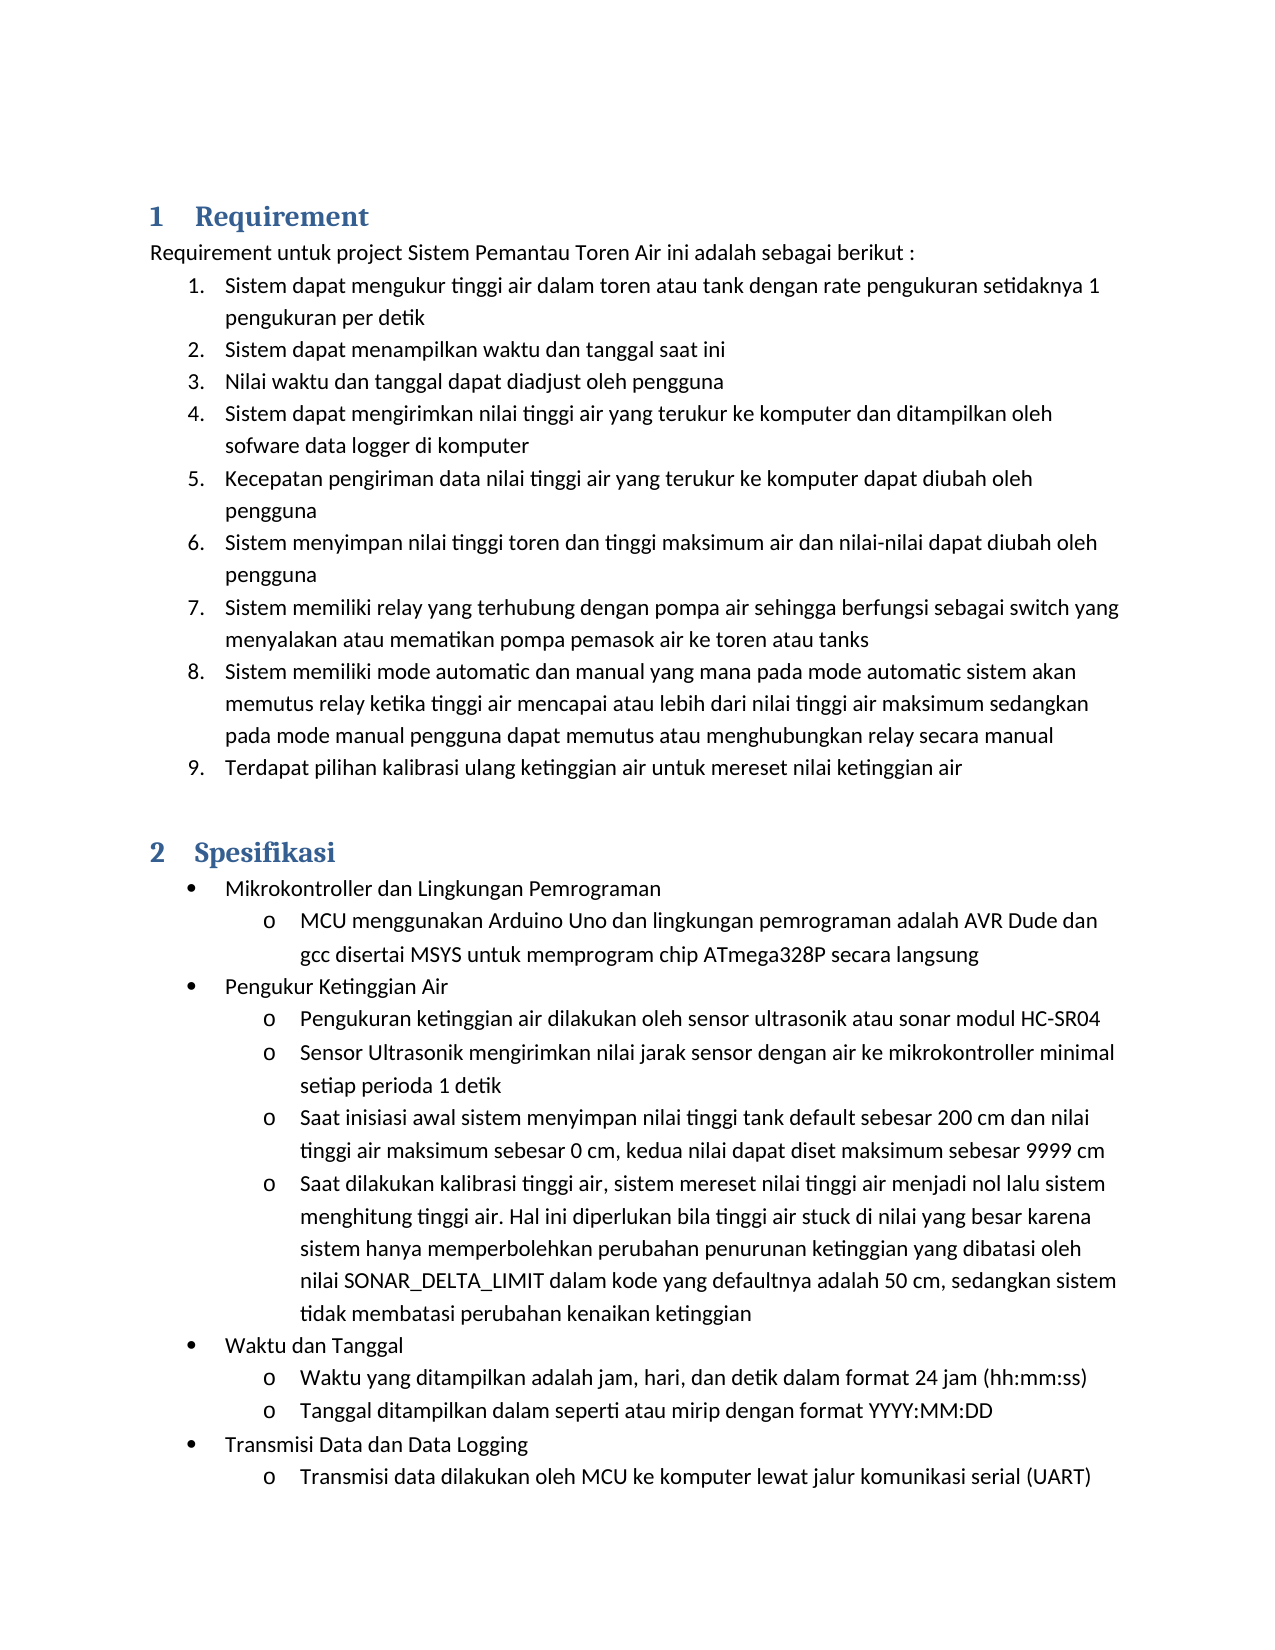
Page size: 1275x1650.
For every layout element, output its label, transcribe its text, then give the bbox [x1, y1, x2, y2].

subtitle Spesifikasi [150, 836, 1125, 869]
list Sistem dapat mengukur tinggi air dalam toren atau tank dengan rate pengukuran setidaknya 1 pengukuran per detik [187, 271, 1125, 331]
list MCU menggunakan Arduino Uno dan lingkungan pemrograman adalah AVR Dude dan gcc disertai MSYS untuk memprogram chip ATmega328P secara langsung [262, 906, 1125, 968]
list Sensor Ultrasonik mengirimkan nilai jarak sensor dengan air ke mikrokontroller minimal setiap perioda 1 detik [262, 1038, 1125, 1099]
list Kecepatan pengiriman data nilai tinggi air yang terukur ke komputer dapat diubah oleh pengguna [187, 464, 1125, 524]
list Transmisi data dilakukan oleh MCU ke komputer lewat jalur komunikasi serial (UART) [262, 1462, 1125, 1491]
list Waktu yang ditampilkan adalah jam, hari, dan detik dalam format 24 jam (hh:mm:ss) [262, 1363, 1125, 1392]
text Requirement untuk project Sistem Pemantau Toren Air ini adalah sebagai berikut : [150, 238, 1125, 267]
list Sistem dapat mengirimkan nilai tinggi air yang terukur ke komputer dan ditampilkan oleh sofware data logger di komputer [187, 399, 1125, 460]
list Transmisi Data dan Data Logging [187, 1430, 1125, 1458]
list Sistem memiliki mode automatic dan manual yang mana pada mode automatic sistem akan memutus relay ketika tinggi air mencapai atau lebih dari nilai tinggi air maksimum sedangkan pada mode manual pengguna dapat memutus atau menghubungkan relay secara manual [187, 657, 1125, 749]
list Saat inisiasi awal sistem menyimpan nilai tinggi tank default sebesar 200 cm dan nilai tinggi air maksimum sebesar 0 cm, kedua nilai dapat diset maksimum sebesar 9999 cm [262, 1103, 1125, 1164]
list Pengukuran ketinggian air dilakukan oleh sensor ultrasonik atau sonar modul HC-SR04 [262, 1004, 1125, 1033]
list Terdapat pilihan kalibrasi ulang ketinggian air untuk mereset nilai ketinggian air [187, 753, 1125, 782]
list Pengukur Ketinggian Air [187, 972, 1125, 1000]
list Saat dilakukan kalibrasi tinggi air, sistem mereset nilai tinggi air menjadi nol lalu sistem menghitung tinggi air. Hal ini diperlukan bila tinggi air stuck di nilai yang besar karena sistem hanya memperbolehkan perubahan penurunan ketinggian yang dibatasi oleh nilai SONAR_DELTA_LIMIT dalam kode yang defaultnya adalah 50 cm, sedangkan sistem tidak membatasi perubahan kenaikan ketinggian [262, 1169, 1125, 1327]
list Nilai waktu dan tanggal dapat diadjust oleh pengguna [187, 367, 1125, 395]
subtitle Requirement [150, 200, 1125, 233]
list Sistem dapat menampilkan waktu dan tanggal saat ini [187, 335, 1125, 363]
list Tanggal ditampilkan dalam seperti atau mirip dengan format YYYY:MM:DD [262, 1397, 1125, 1426]
list Mikrokontroller dan Lingkungan Pemrograman [187, 874, 1125, 902]
list Sistem menyimpan nilai tinggi toren dan tinggi maksimum air dan nilai-nilai dapat diubah oleh pengguna [187, 528, 1125, 588]
list Waktu dan Tanggal [187, 1331, 1125, 1359]
list Sistem memiliki relay yang terhubung dengan pompa air sehingga berfungsi sebagai switch yang menyalakan atau mematikan pompa pemasok air ke toren atau tanks [187, 593, 1125, 653]
